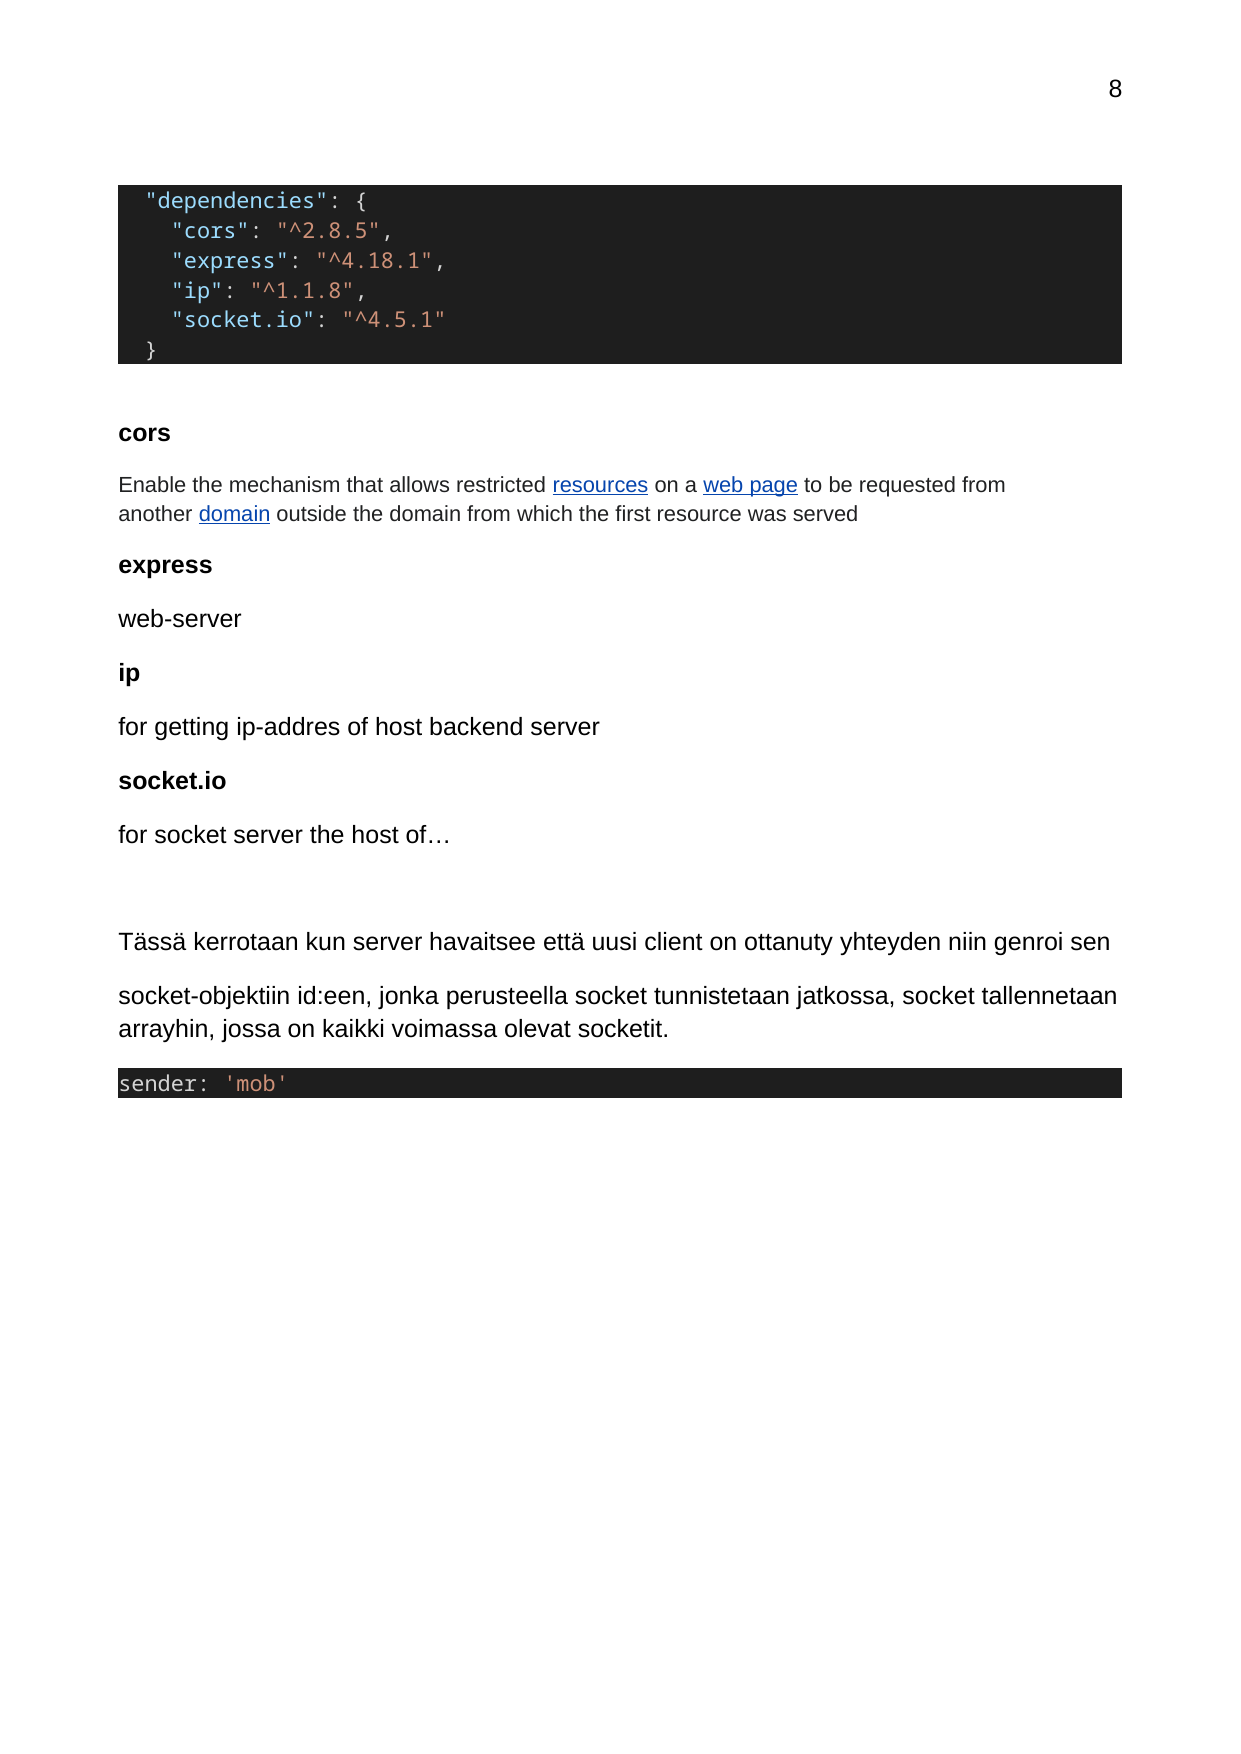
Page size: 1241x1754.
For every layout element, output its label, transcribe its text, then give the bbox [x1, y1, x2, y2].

text ip [118, 658, 1122, 687]
text "dependencies": { [118, 185, 1122, 215]
text "ip": "^1.1.8", [118, 274, 1122, 304]
text Enable the mechanism that allows restricted resources on a web page to be requested from another domain outside the domain from which the first resource was served [118, 472, 1122, 526]
text cors [118, 418, 1122, 447]
text web-server [118, 604, 1122, 633]
text for getting ip-addres of host backend server [118, 712, 1122, 741]
text "cors": "^2.8.5", [118, 215, 1122, 245]
text "socket.io": "^4.5.1" [118, 304, 1122, 334]
text express [118, 550, 1122, 579]
text for socket server the host of… [118, 820, 1122, 848]
text sender: 'mob' [118, 1068, 1122, 1098]
text Tässä kerrotaan kun server havaitsee että uusi client on ottanuty yhteyden niin genroi sen [118, 927, 1122, 956]
text socket.io [118, 766, 1122, 794]
text } [118, 334, 1122, 364]
text "express": "^4.18.1", [118, 245, 1122, 274]
text socket-objektiin id:een, jonka perusteella socket tunnistetaan jatkossa, socket tallennetaan arrayhin, jossa on kaikki voimassa olevat socketit. [118, 981, 1122, 1043]
